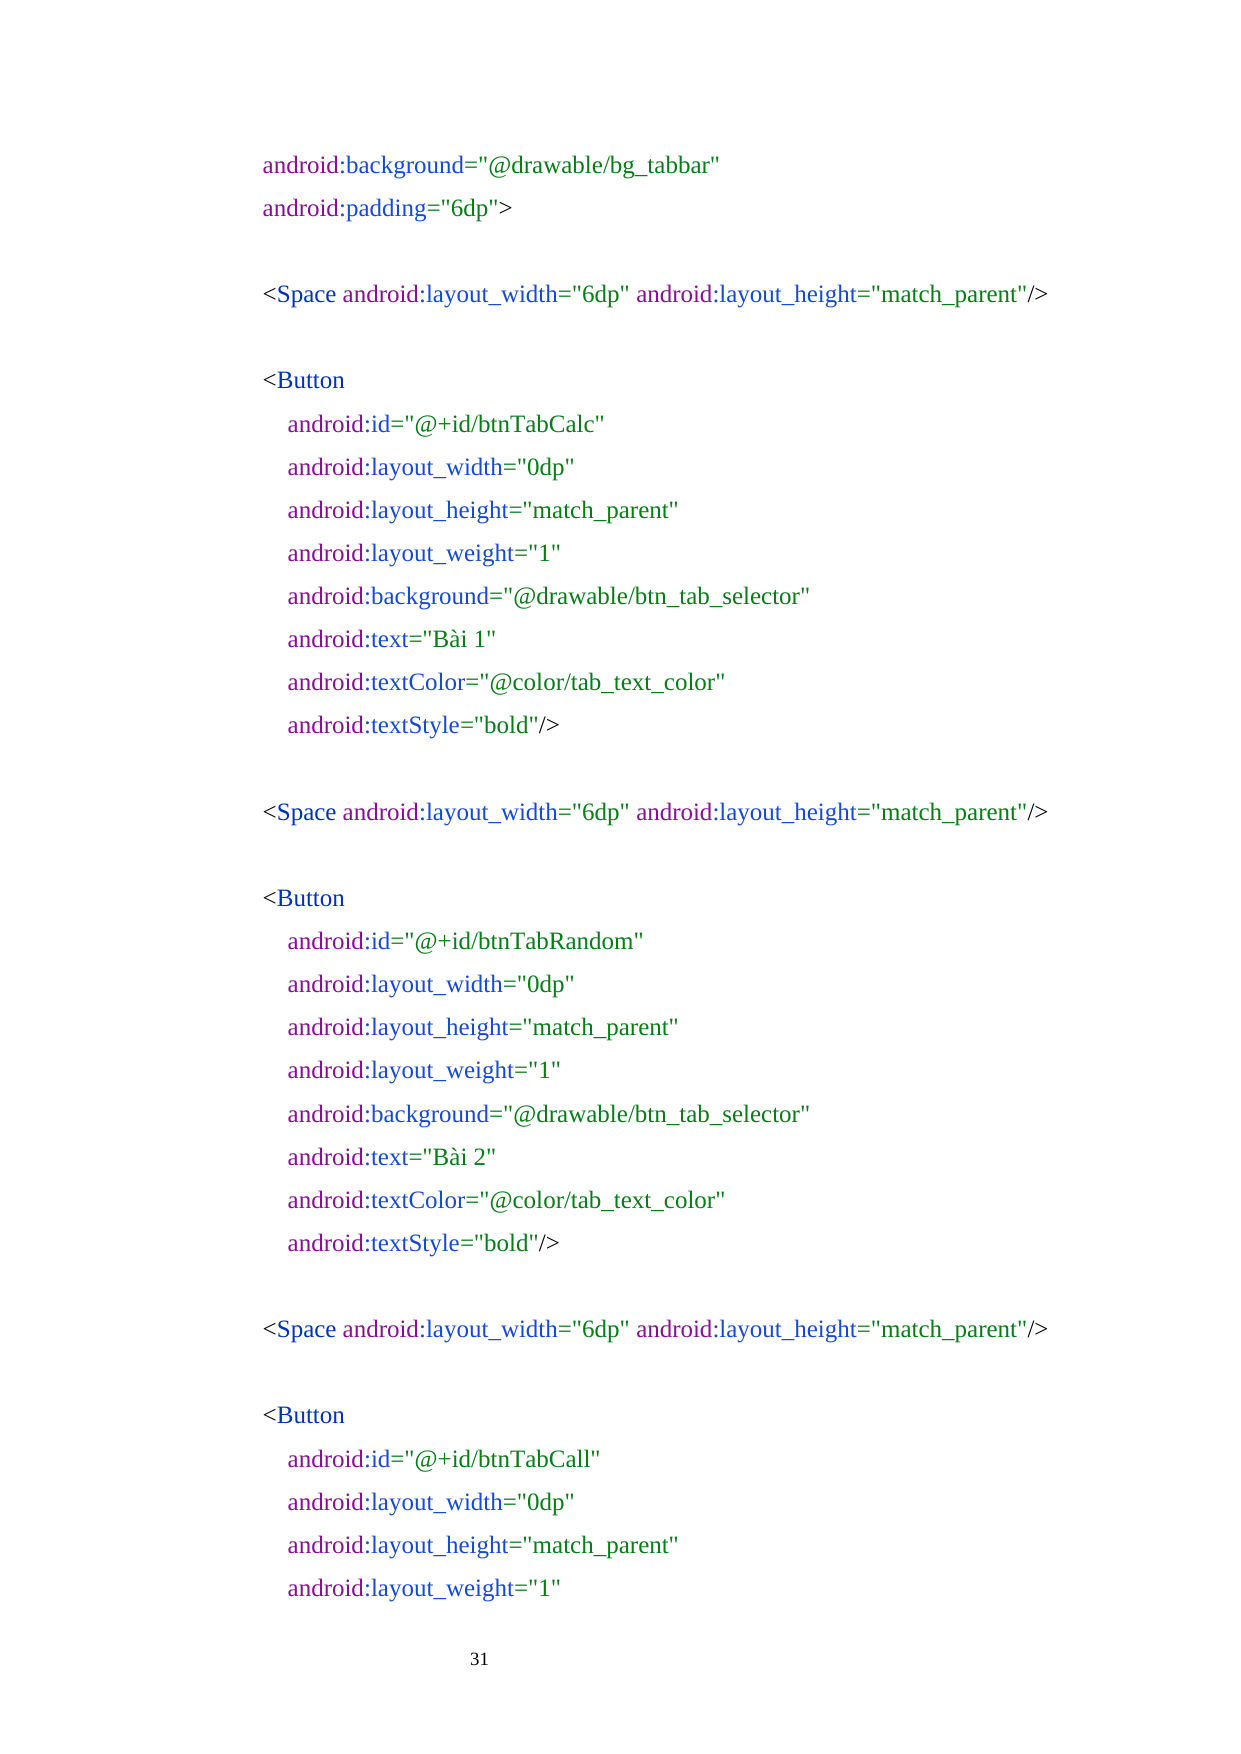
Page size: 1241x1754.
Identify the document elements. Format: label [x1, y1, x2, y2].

text [187, 150, 1053, 1602]
